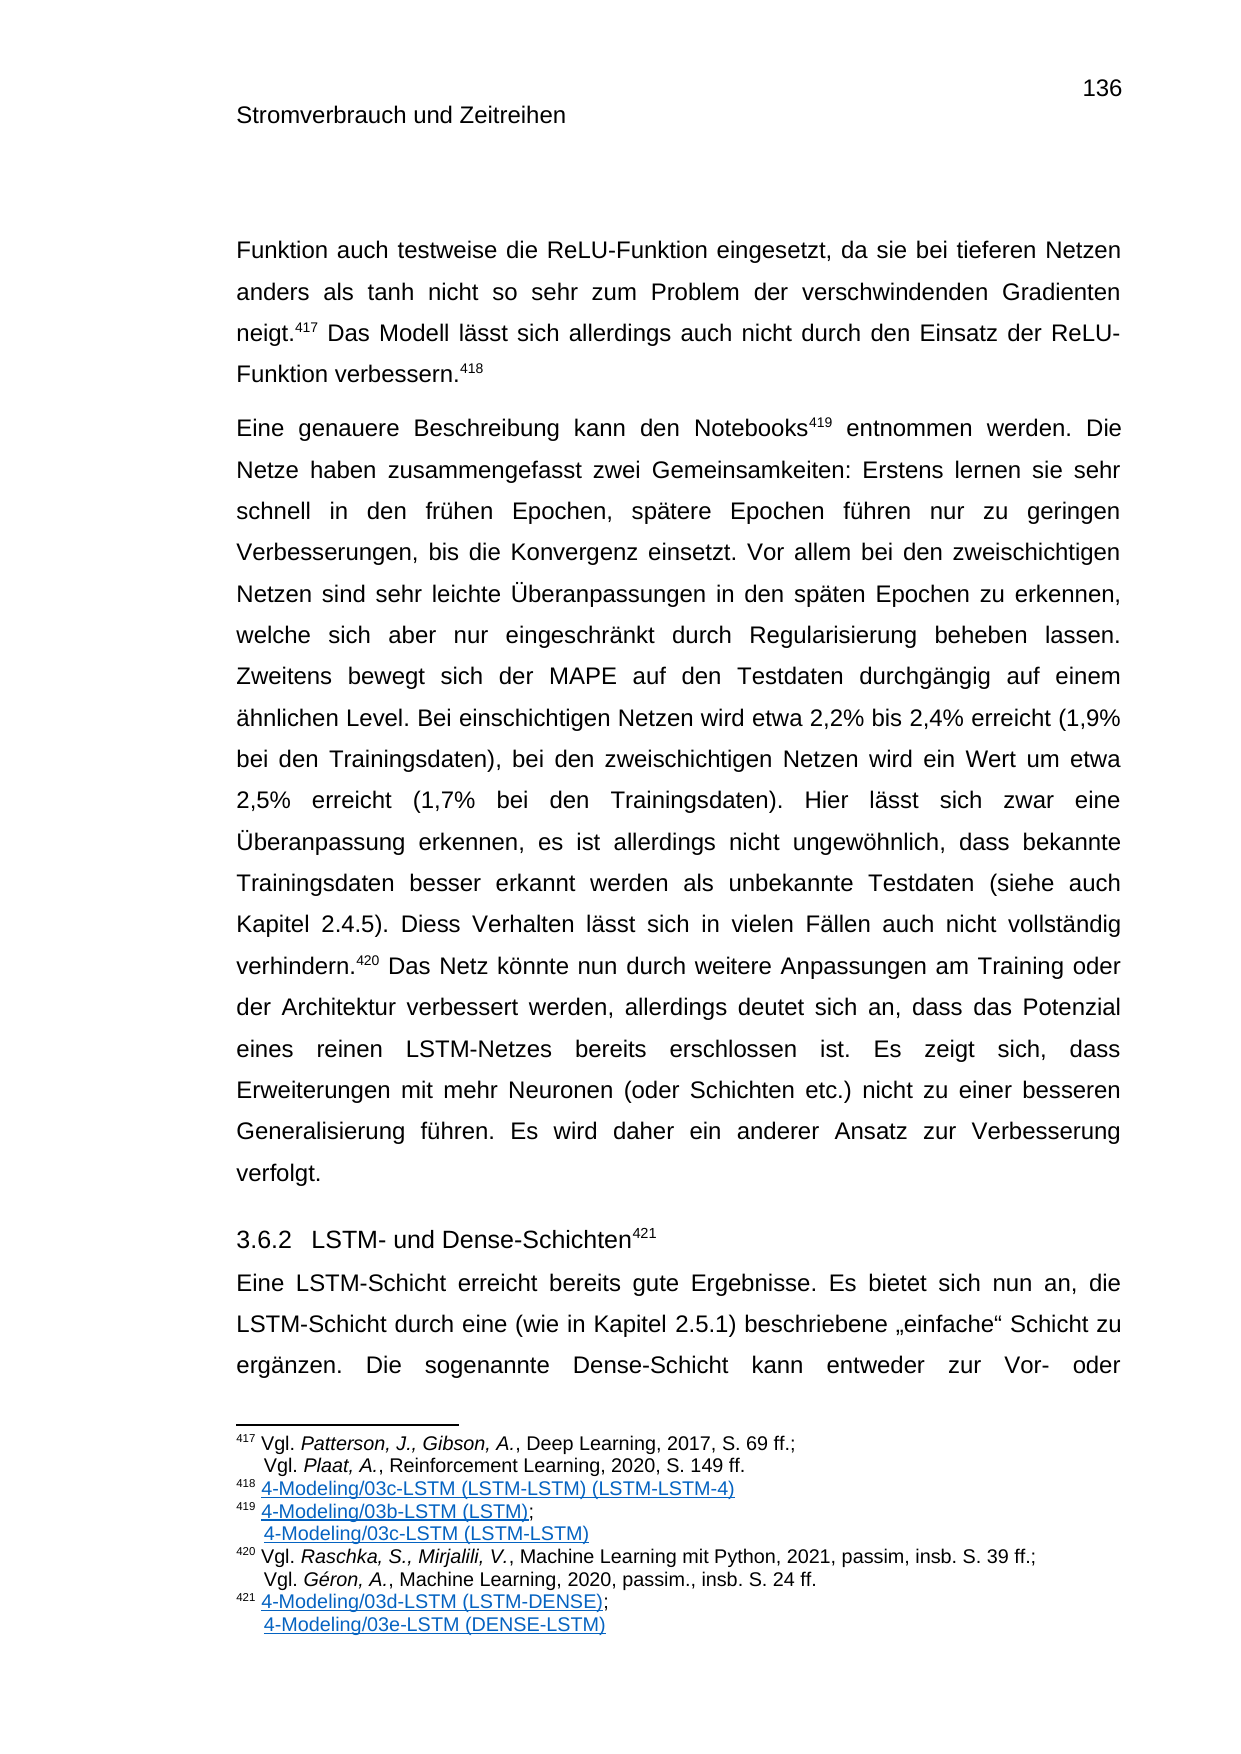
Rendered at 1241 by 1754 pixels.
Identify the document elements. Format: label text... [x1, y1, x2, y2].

subtitle LSTM- und Dense-Schichten [236, 1225, 1122, 1254]
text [236, 1268, 1122, 1379]
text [236, 236, 1122, 388]
text Eine genauere Beschreibung kann den Notebooks entnommen werden. Die Netze haben zusammengefasst zwei Gemeinsamkeiten: Erstens lernen sie sehr schnell in den frühen Epochen, spätere Epochen führen nur zu geringen Verbesserungen, bis die Konvergenz einsetzt. Vor allem bei den zweischichtigen Netzen sind sehr leichte Überanpassungen in den späten Epochen zu erkennen, welche sich aber nur eingeschränkt durch Regularisierung beheben lassen. Zweitens bewegt sich der MAPE auf den Testdaten durchgängig auf einem ähnlichen Level. Bei einschichtigen Netzen wird etwa 2,2% bis 2,4% erreicht (1,9% bei den Trainingsdaten), bei den zweischichtigen Netzen wird ein Wert um etwa 2,5% erreicht (1,7% bei den Trainingsdaten). Hier lässt sich zwar eine Überanpassung erkennen, es ist allerdings nicht ungewöhnlich, dass bekannte Trainingsdaten besser erkannt werden als unbekannte Testdaten (siehe auch Kapitel 2.4.5). Diess Verhalten lässt sich in vielen Fällen auch nicht vollständig verhindern. Das Netz könnte nun durch weitere Anpassungen am Training oder der Architektur verbessert werden, allerdings deutet sich an, dass das Potenzial eines reinen LSTM-Netzes bereits erschlossen ist. Es zeigt sich, dass Erweiterungen mit mehr Neuronen (oder Schichten etc.) nicht zu einer besseren Generalisierung führen. Es wird daher ein anderer Ansatz zur Verbesserung verfolgt. [236, 414, 1122, 1186]
